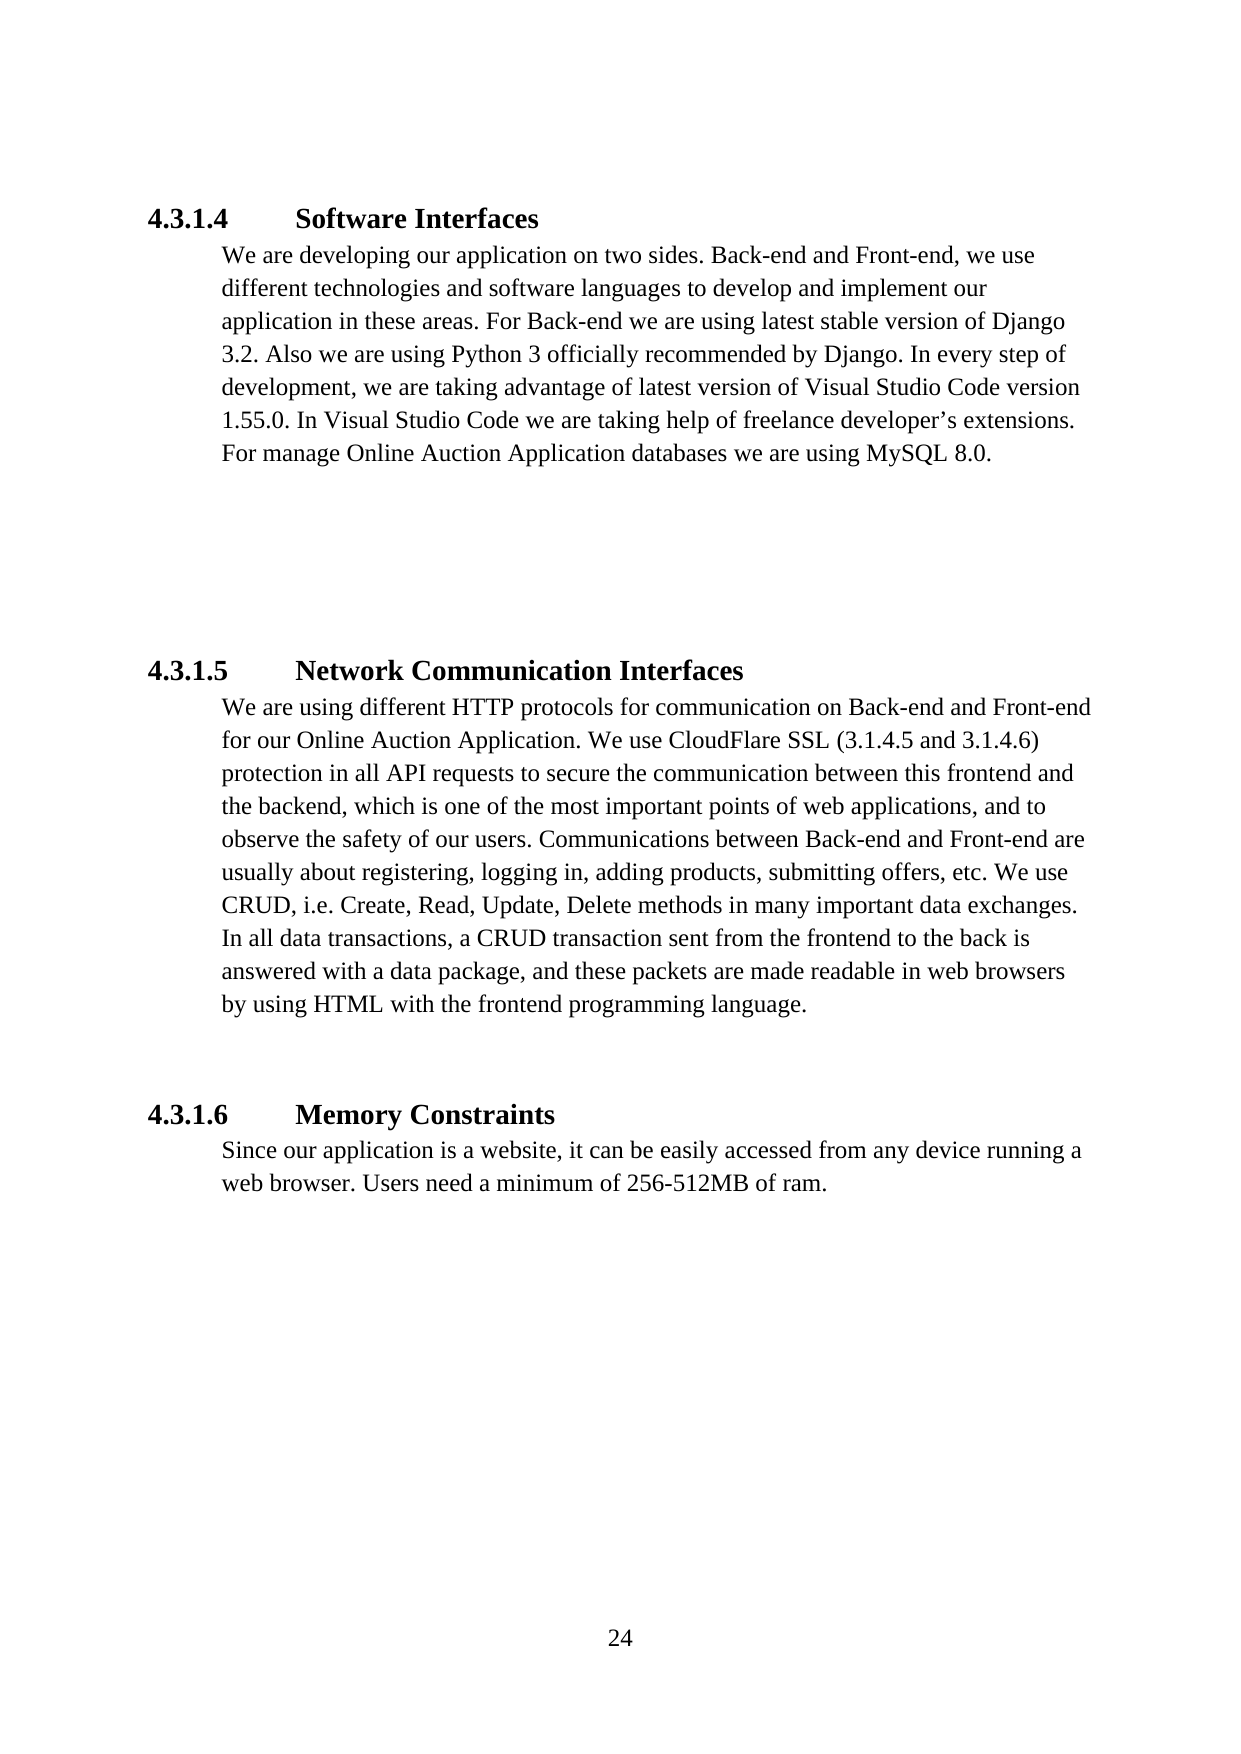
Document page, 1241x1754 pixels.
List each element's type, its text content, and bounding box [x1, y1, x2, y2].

text We are using different HTTP protocols for communication on Back-end and Front-end for our Online Auction Application. We use CloudFlare SSL (3.1.4.5 and 3.1.4.6) protection in all API requests to secure the communication between this frontend and the backend, which is one of the most important points of web applications, and to observe the safety of our users. Communications between Back-end and Front-end are usually about registering, logging in, adding products, submitting offers, etc. We use CRUD, i.e. Create, Read, Update, Delete methods in many important data exchanges. In all data transactions, a CRUD transaction sent from the frontend to the back is answered with a data package, and these packets are made readable in web browsers by using HTML with the frontend programming language. [221, 692, 1093, 1018]
subtitle Memory Constraints [148, 1097, 1093, 1131]
text We are developing our application on two sides. Back-end and Front-end, we use different technologies and software languages to develop and implement our application in these areas. For Back-end we are using latest stable version of Django 3.2. Also we are using Python 3 officially recommended by Django. In every step of development, we are taking advantage of latest version of Visual Studio Code version 1.55.0. In Visual Studio Code we are taking help of freelance developer’s extensions. For manage Online Auction Application databases we are using MySQL 8.0. [221, 240, 1093, 467]
subtitle Software Interfaces [148, 201, 1093, 235]
text Since our application is a website, it can be easily accessed from any device running a web browser. Users need a minimum of 256-512MB of ram. [221, 1136, 1093, 1197]
subtitle Network Communication Interfaces [148, 653, 1093, 687]
